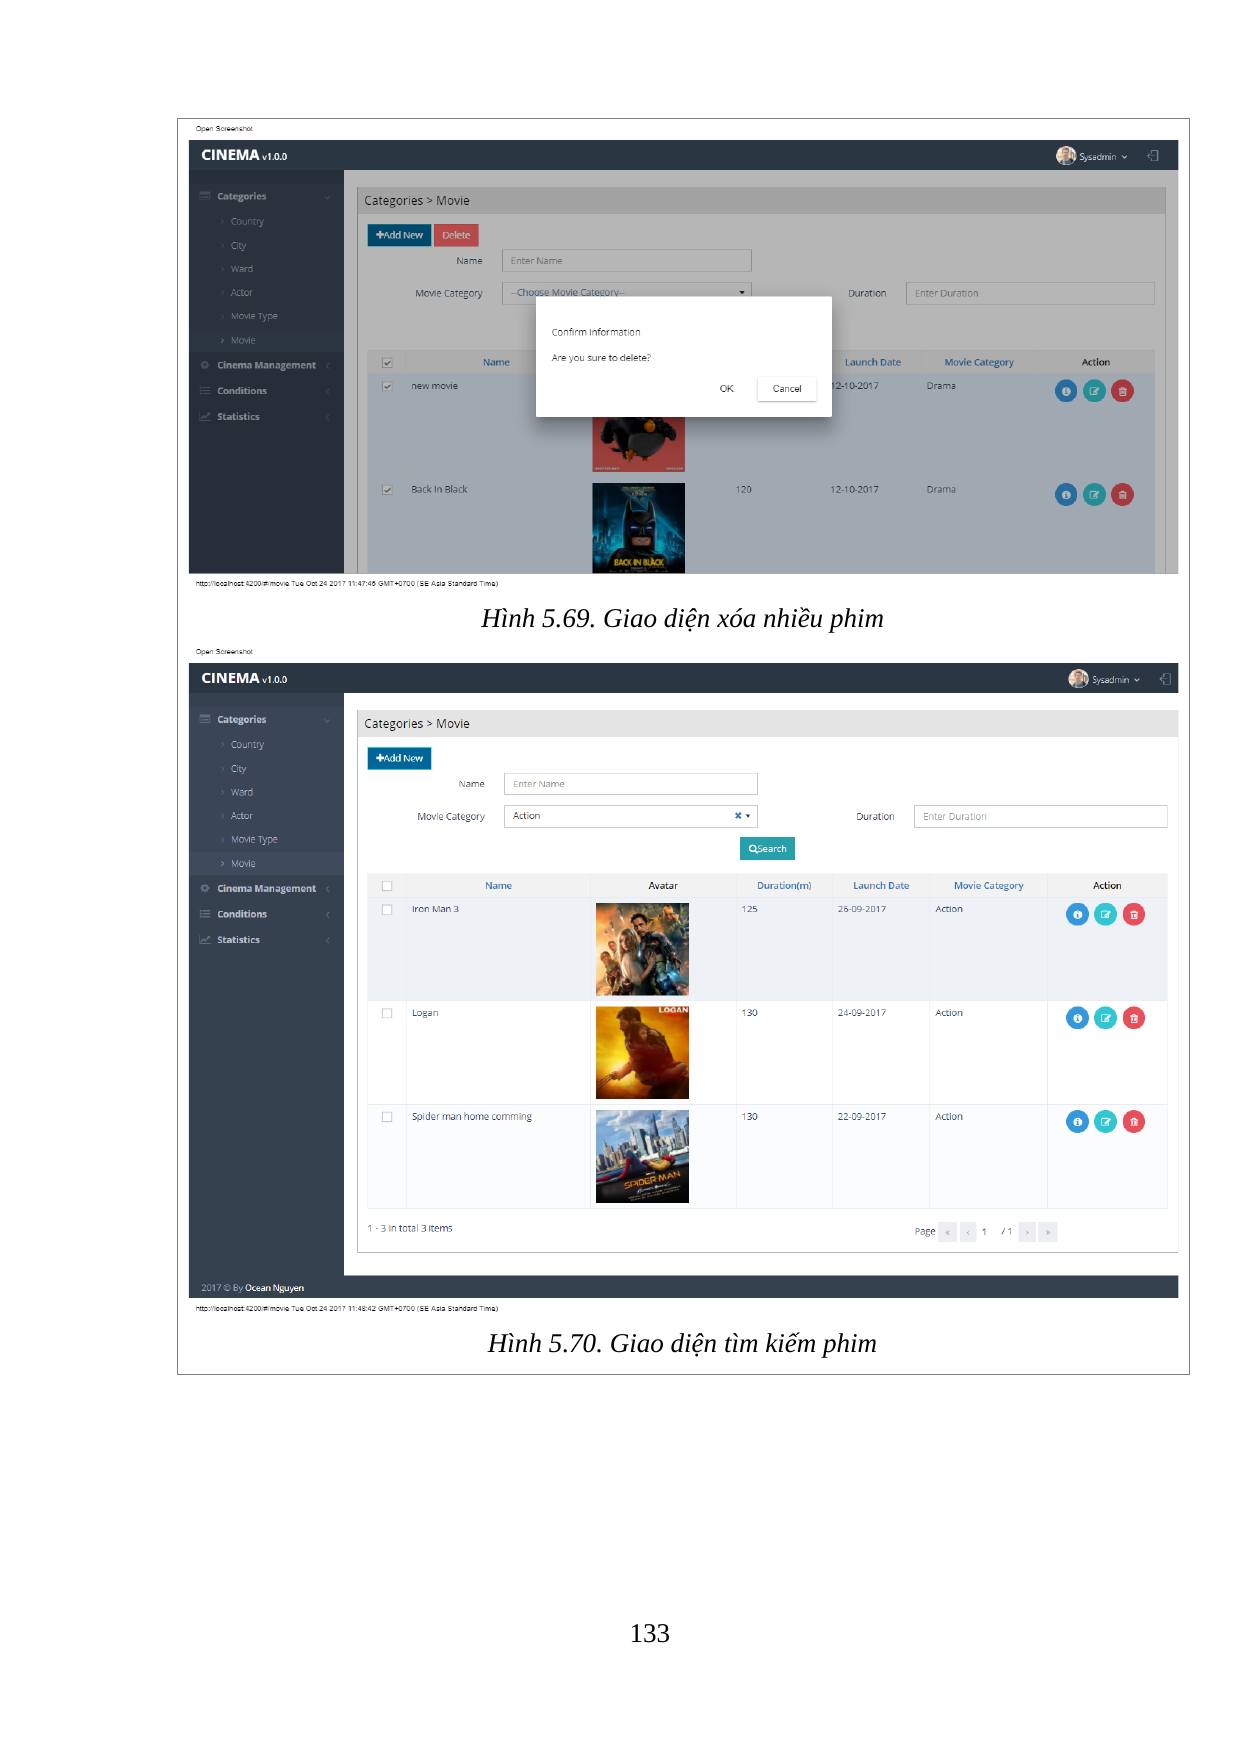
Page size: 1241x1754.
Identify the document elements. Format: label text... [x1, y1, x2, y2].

picture [188, 648, 1179, 1312]
table_cell Hình 5.51. Giao diện quản lý phim Hình 5.52. Giao diện xem chi tiết một phim Hình 5.53. Giao diện thêm mới phim Hình 5.54. Giao diện chỉnh sửa phim Hình 5.55. Giao diện xóa một phim Hình 5.56. Giao diện xóa nhiều phim Hình 5.57. Giao diện tìm kiếm phim [178, 119, 1189, 1373]
picture [188, 125, 1179, 587]
